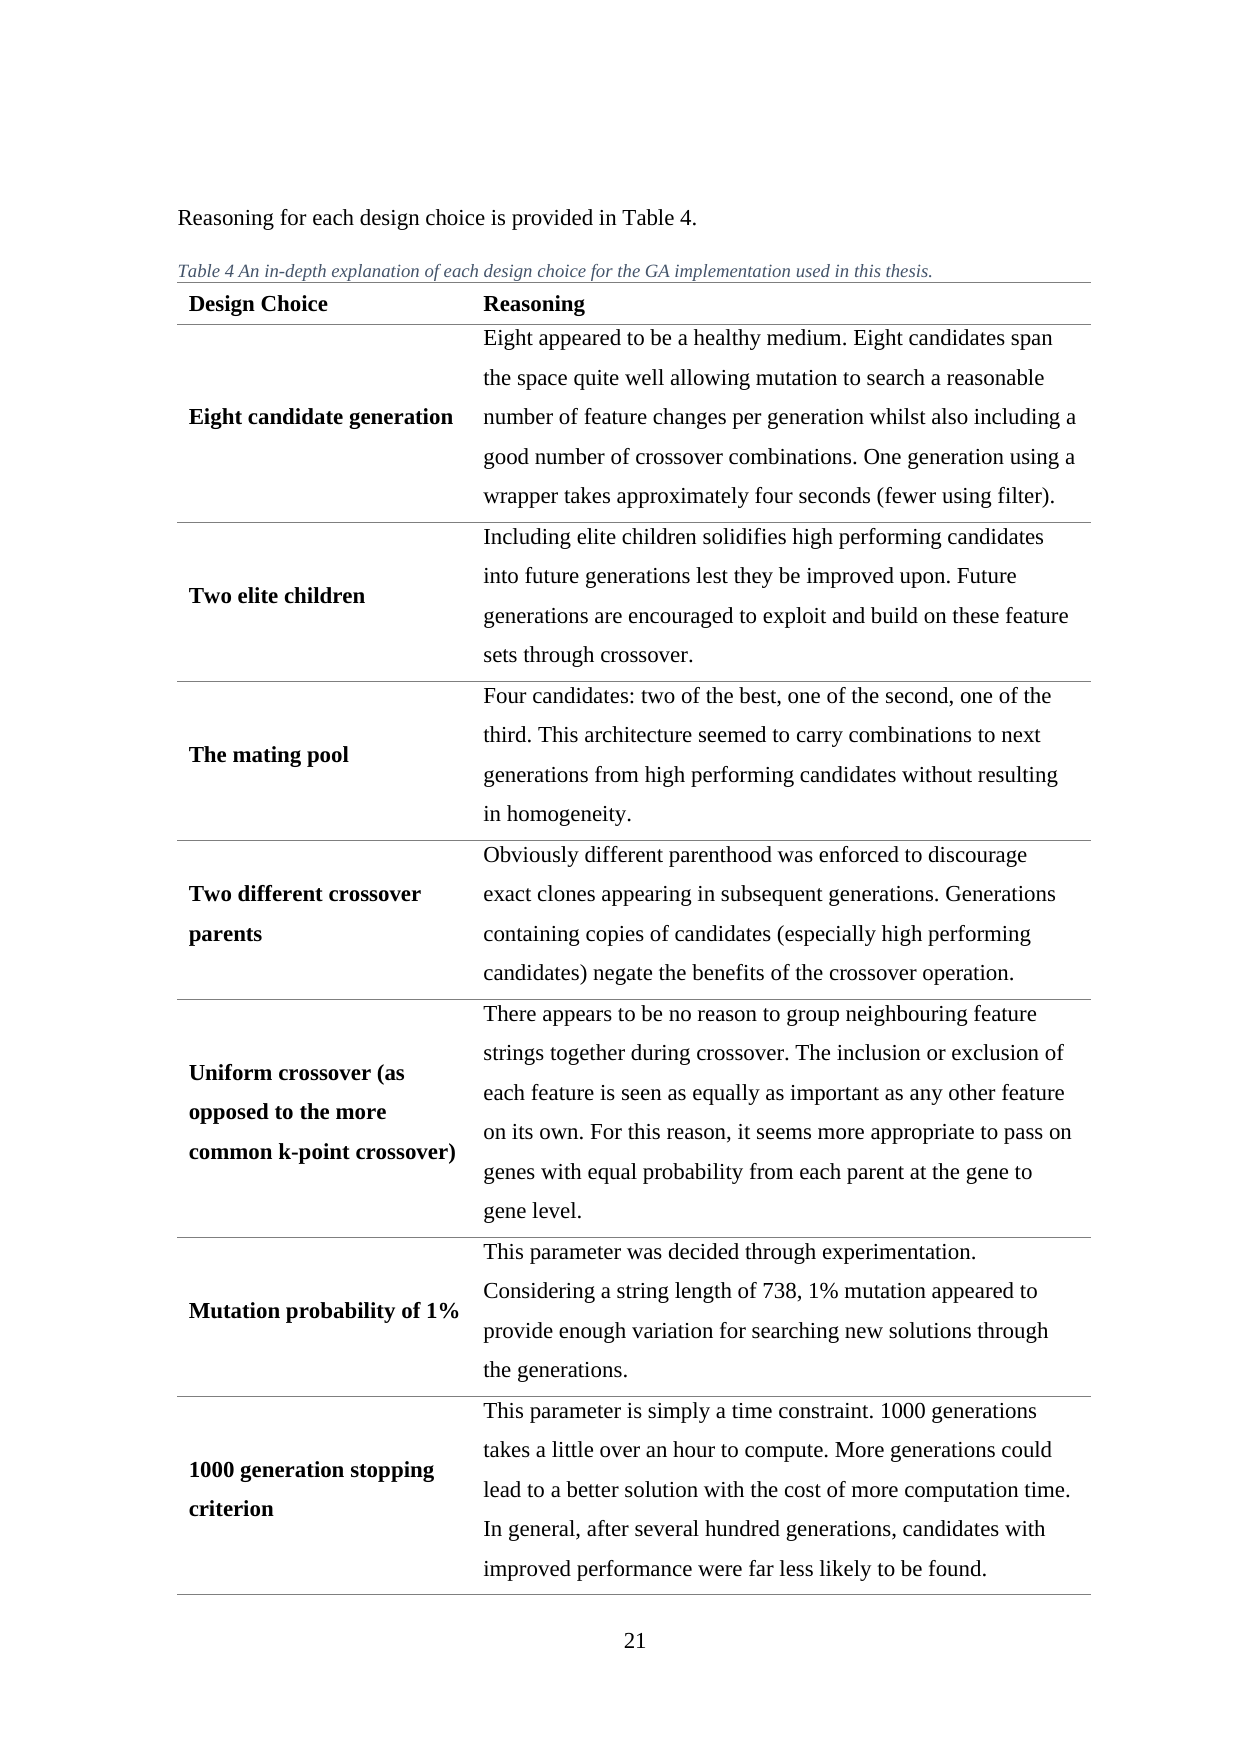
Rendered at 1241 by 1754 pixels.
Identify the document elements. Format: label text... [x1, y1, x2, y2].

table_cell Including elite children solidifies high performing candidates into future generations lest they be improved upon. Future generations are encouraged to exploit and build on these feature sets through crossover. [472, 523, 1091, 681]
table_cell Eight appeared to be a healthy medium. Eight candidates span the space quite well allowing mutation to search a reasonable number of feature changes per generation whilst also including a good number of crossover combinations. One generation using a wrapper takes approximately four seconds (fewer using filter). [472, 325, 1091, 522]
table_cell Mutation probability of 1% [177, 1238, 472, 1396]
table_cell 1000 generation stopping criterion [177, 1397, 472, 1594]
table_cell There appears to be no reason to group neighbouring feature strings together during crossover. The inclusion or exclusion of each feature is seen as equally as important as any other feature on its own. For this reason, it seems more appropriate to pass on genes with equal probability from each parent at the gene to gene level. [472, 1000, 1091, 1237]
table_cell This parameter was decided through experimentation. Considering a string length of 738, 1% mutation appeared to provide enough variation for searching new solutions through the generations. [472, 1238, 1091, 1396]
table_cell Two different crossover parents [177, 841, 472, 999]
table_cell Obviously different parenthood was enforced to discourage exact clones appearing in subsequent generations. Generations containing copies of candidates (especially high performing candidates) negate the benefits of the crossover operation. [472, 841, 1091, 999]
table_cell This parameter is simply a time constraint. 1000 generations takes a little over an hour to compute. More generations could lead to a better solution with the cost of more computation time. In general, after several hundred generations, candidates with improved performance were far less likely to be found. [472, 1397, 1091, 1594]
text Table 4 An in-depth explanation of each design choice for the GA implementation used in this thesis. [177, 260, 1092, 282]
table_cell Uniform crossover (as opposed to the more common k-point crossover) [177, 1000, 472, 1237]
table_cell Two elite children [177, 523, 472, 681]
text Reasoning for each design choice is provided in Table 4. [177, 204, 1092, 230]
table_cell The mating pool [177, 682, 472, 840]
table_header Design Choice [177, 283, 472, 323]
table_cell Four candidates: two of the best, one of the second, one of the third. This architecture seemed to carry combinations to next generations from high performing candidates without resulting in homogeneity. [472, 682, 1091, 840]
table_cell Eight candidate generation [177, 325, 472, 522]
table_header Reasoning [472, 283, 1091, 323]
